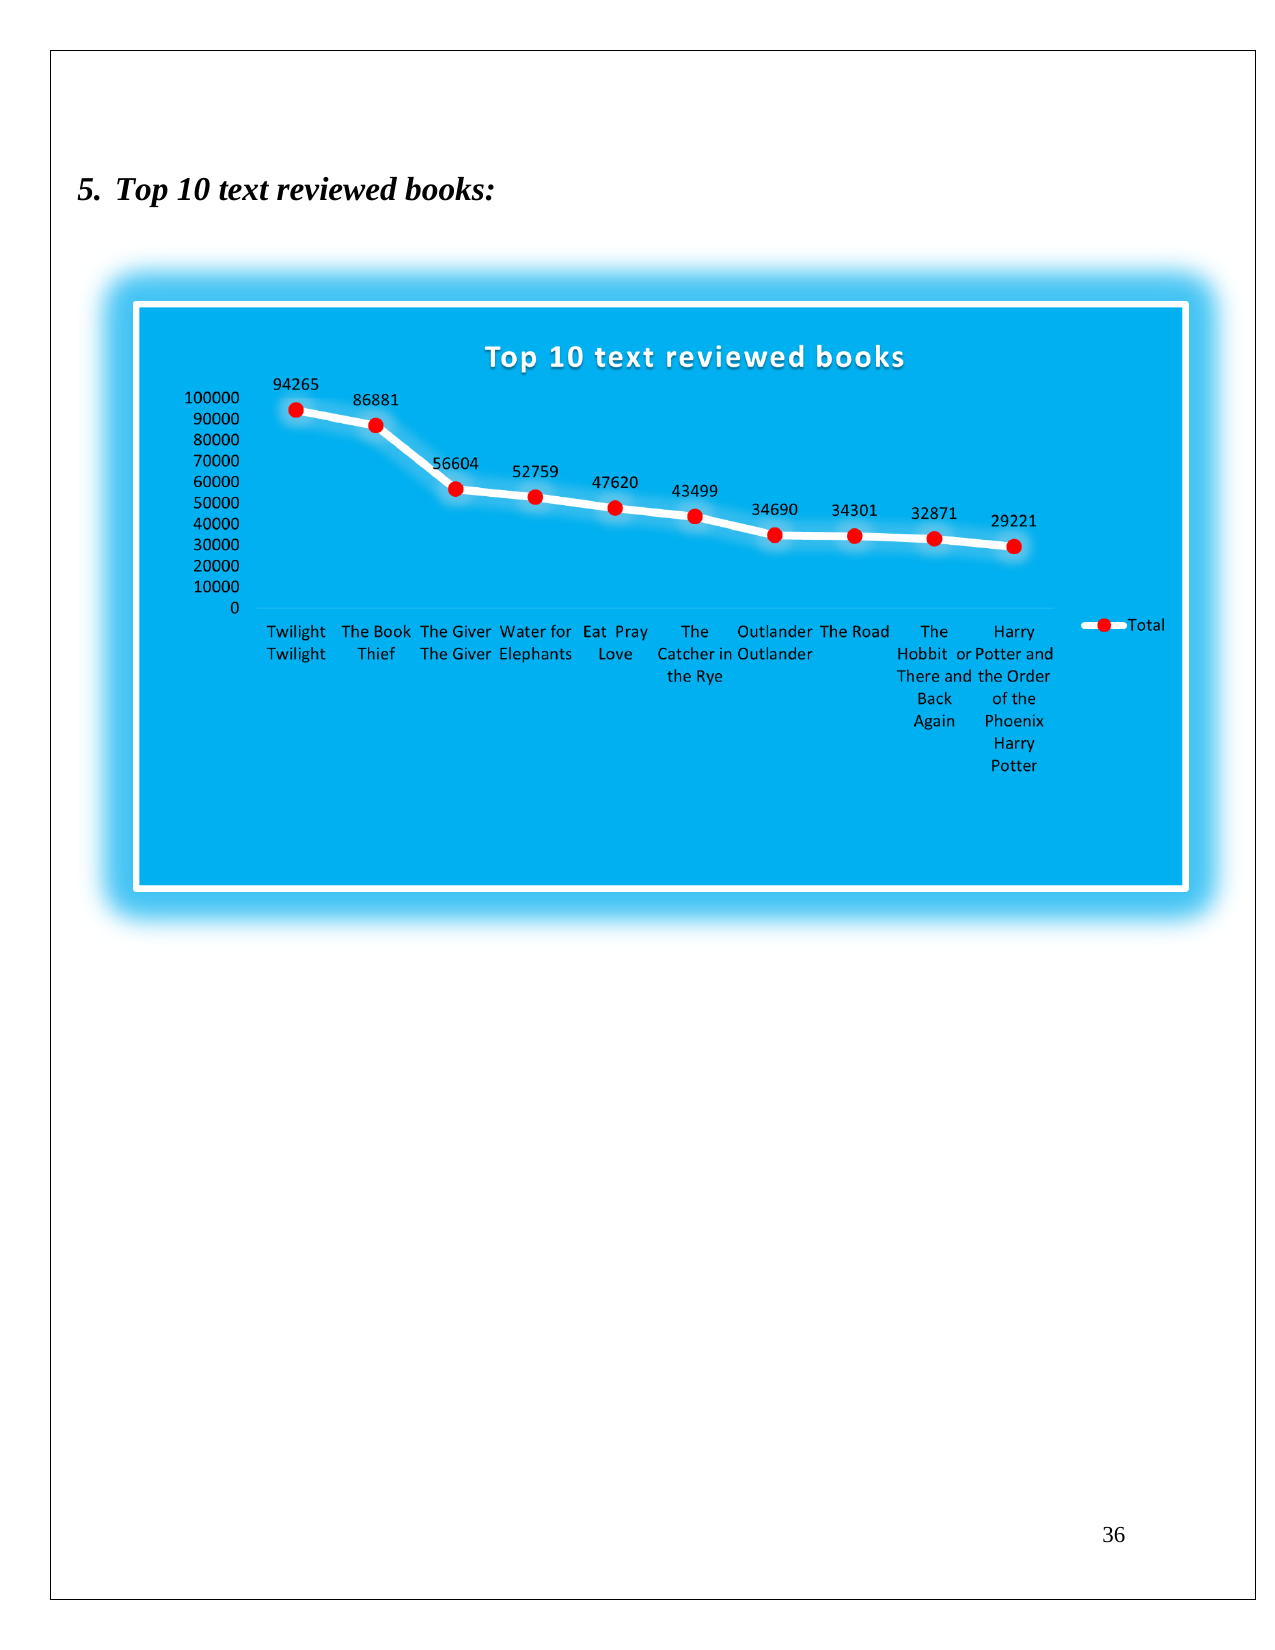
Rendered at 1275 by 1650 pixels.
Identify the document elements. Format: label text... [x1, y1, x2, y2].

picture [64, 232, 1255, 960]
subtitle Top 10 text reviewed books: [77, 169, 524, 207]
